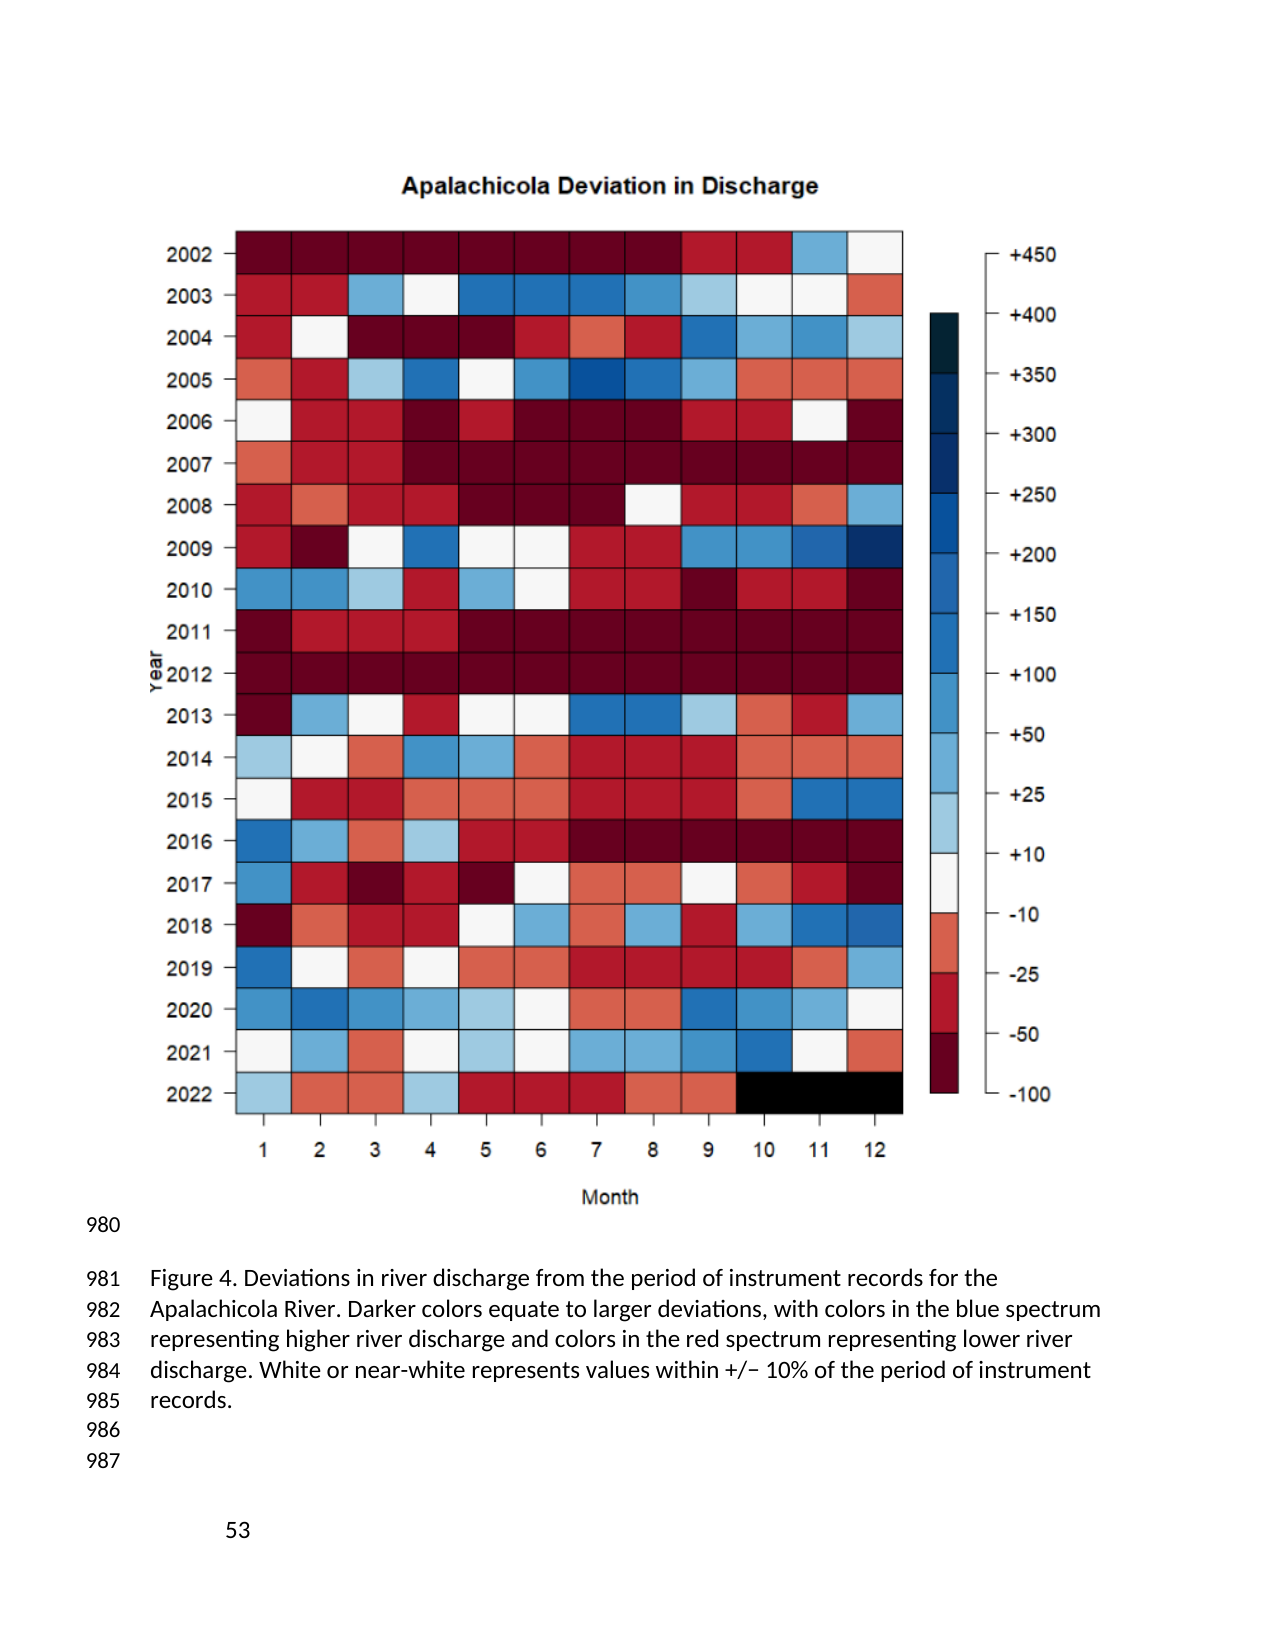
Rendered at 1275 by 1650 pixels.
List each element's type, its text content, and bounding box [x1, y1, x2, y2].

text Figure 4. Deviations in river discharge from the period of instrument records for the Apalachicola River. Darker colors equate to larger deviations, with colors in the blue spectrum representing higher river discharge and colors in the red spectrum representing lower river discharge. White or near-white represents values within +/− 10% of the period of instrument records. [150, 1263, 1125, 1415]
picture [150, 150, 1086, 1232]
